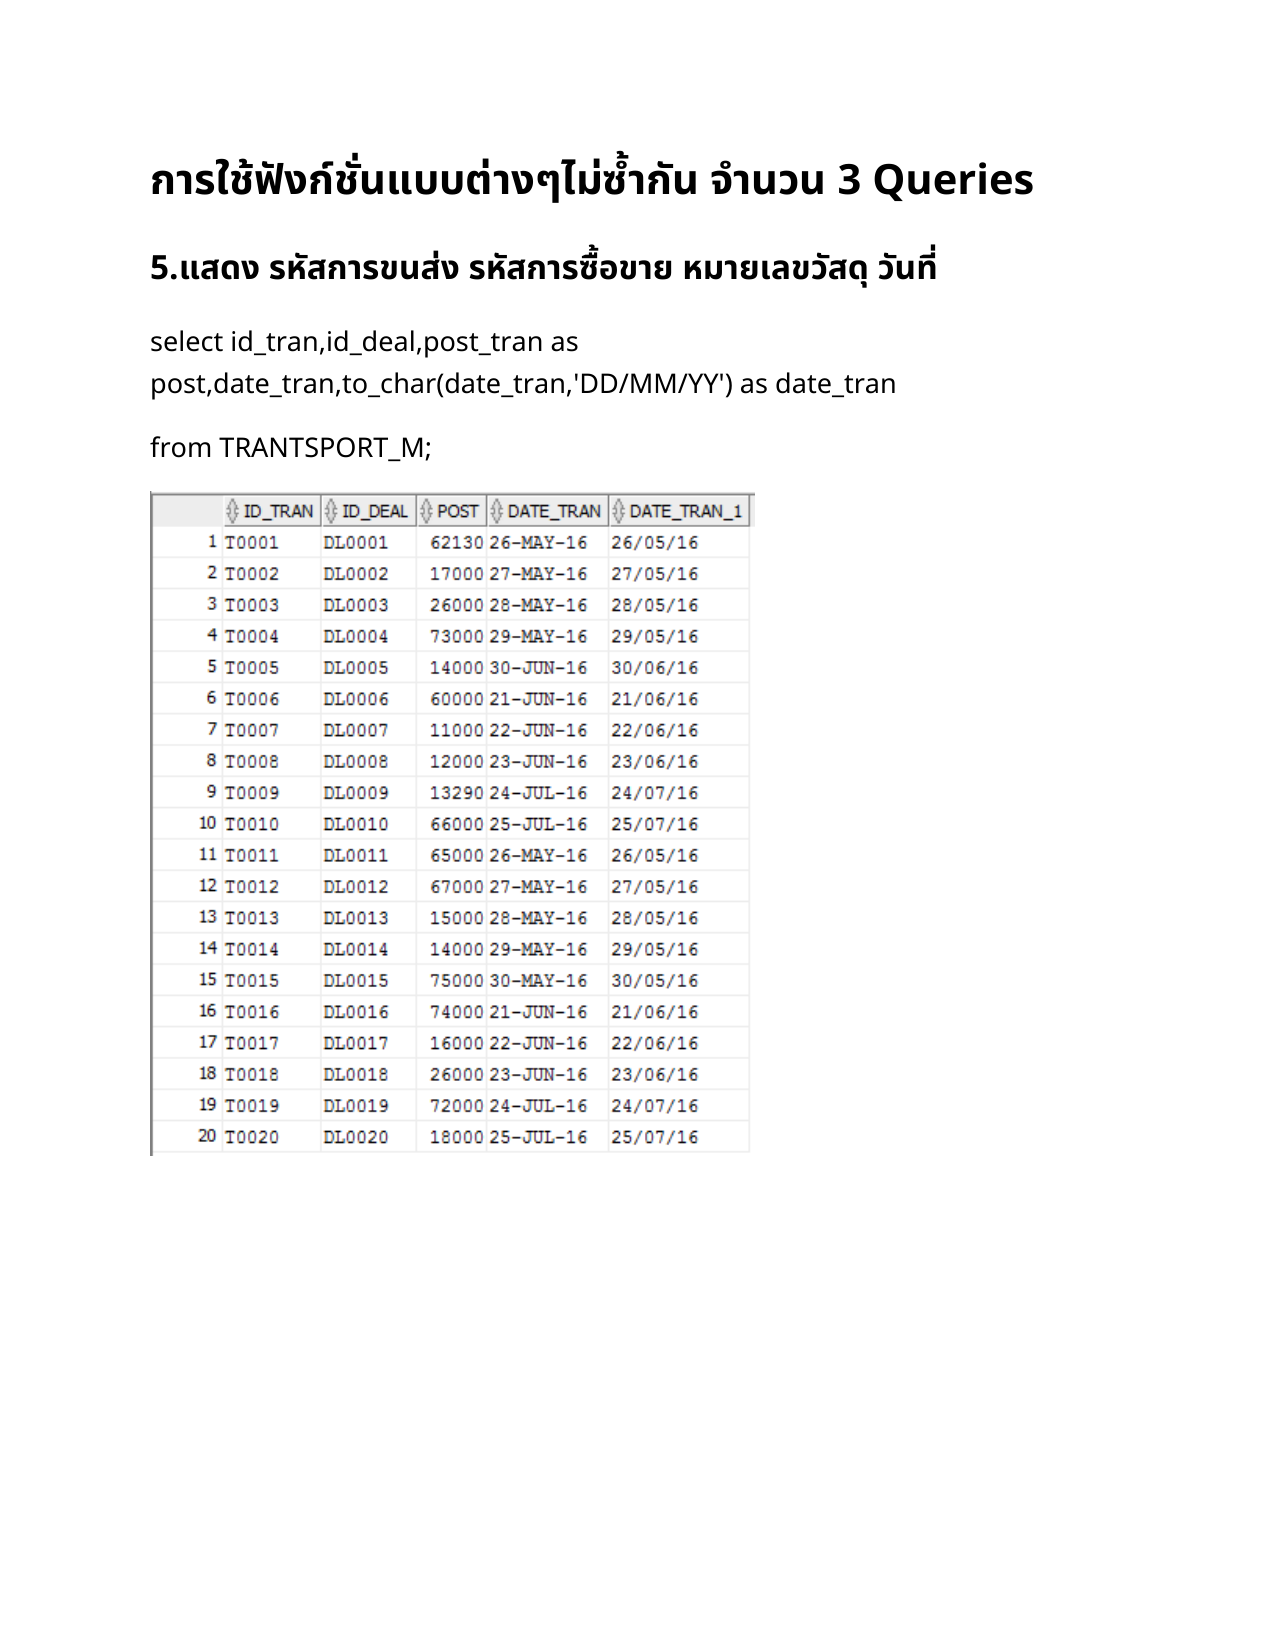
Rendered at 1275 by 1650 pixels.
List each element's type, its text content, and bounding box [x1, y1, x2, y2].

text 5.แสดง รหัสการขนส่ง รหัสการซื้อขาย หมายเลขวัสดุ วันที่ [150, 244, 1125, 294]
text select id_tran,id_deal,post_tran as post,date_tran,to_char(date_tran,'DD/MM/YY') as date_tran [150, 323, 1125, 402]
text from TRANTSPORT_M; [150, 428, 1125, 465]
text การใช้ฟังก์ชั่นแบบต่างๆไม่ซ้ำกัน จำนวน 3 Queries [150, 150, 1125, 213]
picture [150, 491, 755, 1156]
